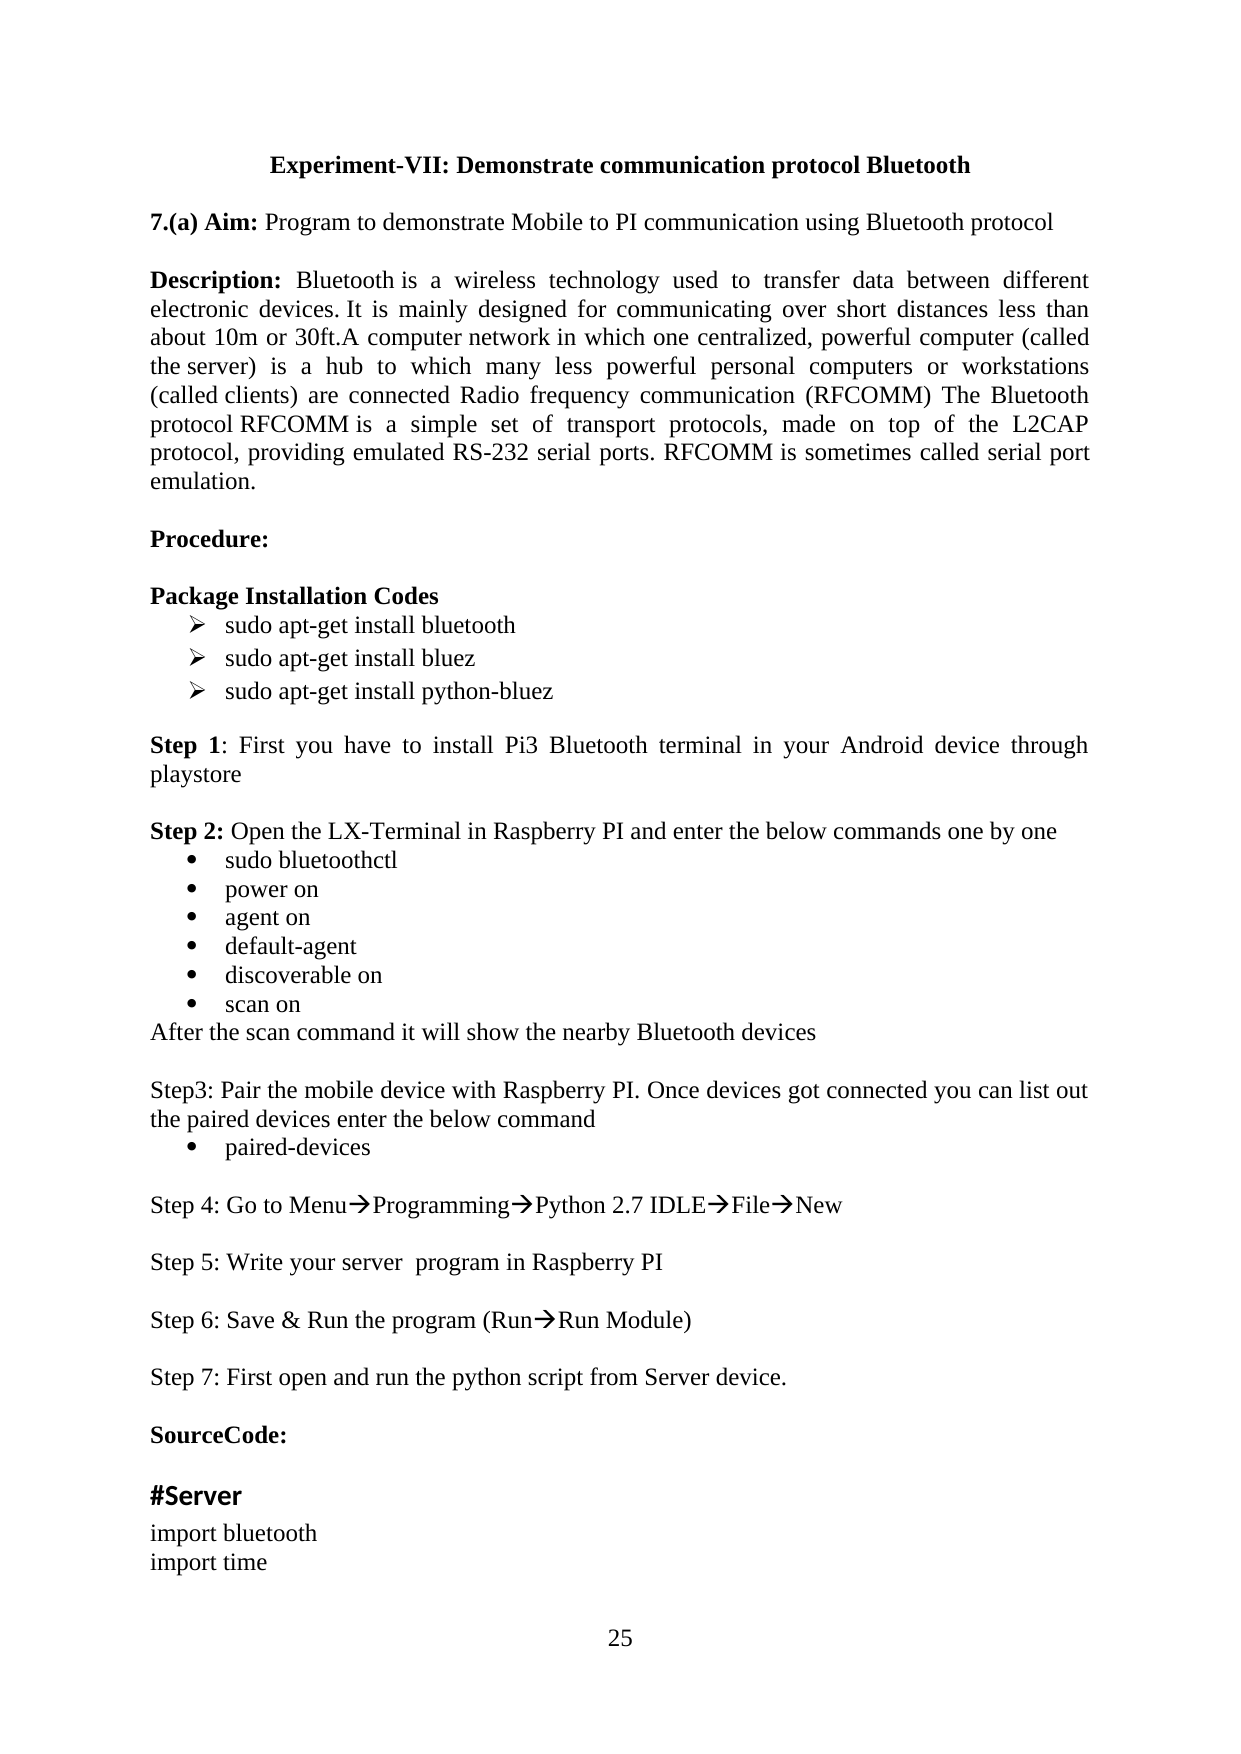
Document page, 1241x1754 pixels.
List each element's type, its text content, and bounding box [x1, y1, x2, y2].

list discoverable on [187, 960, 1090, 989]
text import bluetooth [150, 1518, 1090, 1547]
list agent on [187, 902, 1090, 931]
list paired-devices [187, 1132, 1090, 1161]
text Procedure: [150, 524, 1090, 552]
text SourceCode: [150, 1420, 1090, 1449]
list power on [187, 874, 1090, 902]
text #Server [150, 1477, 1090, 1513]
list sudo apt-get install python-bluez [187, 676, 1090, 705]
list default-agent [187, 931, 1090, 960]
text Description: Bluetooth is a wireless technology used to transfer data between different electronic devices. It is mainly designed for communicating over short distances less than about 10m or 30ft.A computer network in which one centralized, powerful computer (called the server) is a hub to which many less powerful personal computers or workstations (called clients) are connected Radio frequency communication (RFCOMM) The Bluetooth protocol RFCOMM is a simple set of transport protocols, made on top of the L2CAP protocol, providing emulated RS-232 serial ports. RFCOMM is sometimes called serial port emulation. [150, 265, 1090, 495]
text import time [150, 1547, 1090, 1576]
text Package Installation Codes [150, 581, 1090, 610]
text Step 2: Open the LX-Terminal in Raspberry PI and enter the below commands one by one [150, 816, 1090, 845]
text Experiment-VII: Demonstrate communication protocol Bluetooth [150, 150, 1090, 179]
text Step 1: First you have to install Pi3 Bluetooth terminal in your Android device through playstore [150, 730, 1090, 787]
text Step 7: First open and run the python script from Server device. [150, 1362, 1090, 1391]
text Step 6: Save & Run the program (RunRun Module) [150, 1305, 1090, 1334]
text Step 4: Go to MenuProgrammingPython 2.7 IDLEFileNew [150, 1190, 1090, 1219]
list scan on [187, 989, 1090, 1017]
text After the scan command it will show the nearby Bluetooth devices [150, 1017, 1090, 1046]
text Step 5: Write your server program in Raspberry PI [150, 1247, 1090, 1276]
text Step3: Pair the mobile device with Raspberry PI. Once devices got connected you can list out the paired devices enter the below command [150, 1075, 1090, 1132]
text 7.(a) Aim: Program to demonstrate Mobile to PI communication using Bluetooth protocol [150, 207, 1090, 236]
list sudo apt-get install bluez [187, 643, 1090, 672]
list sudo apt-get install bluetooth [187, 610, 1090, 639]
list sudo bluetoothctl [187, 845, 1090, 874]
